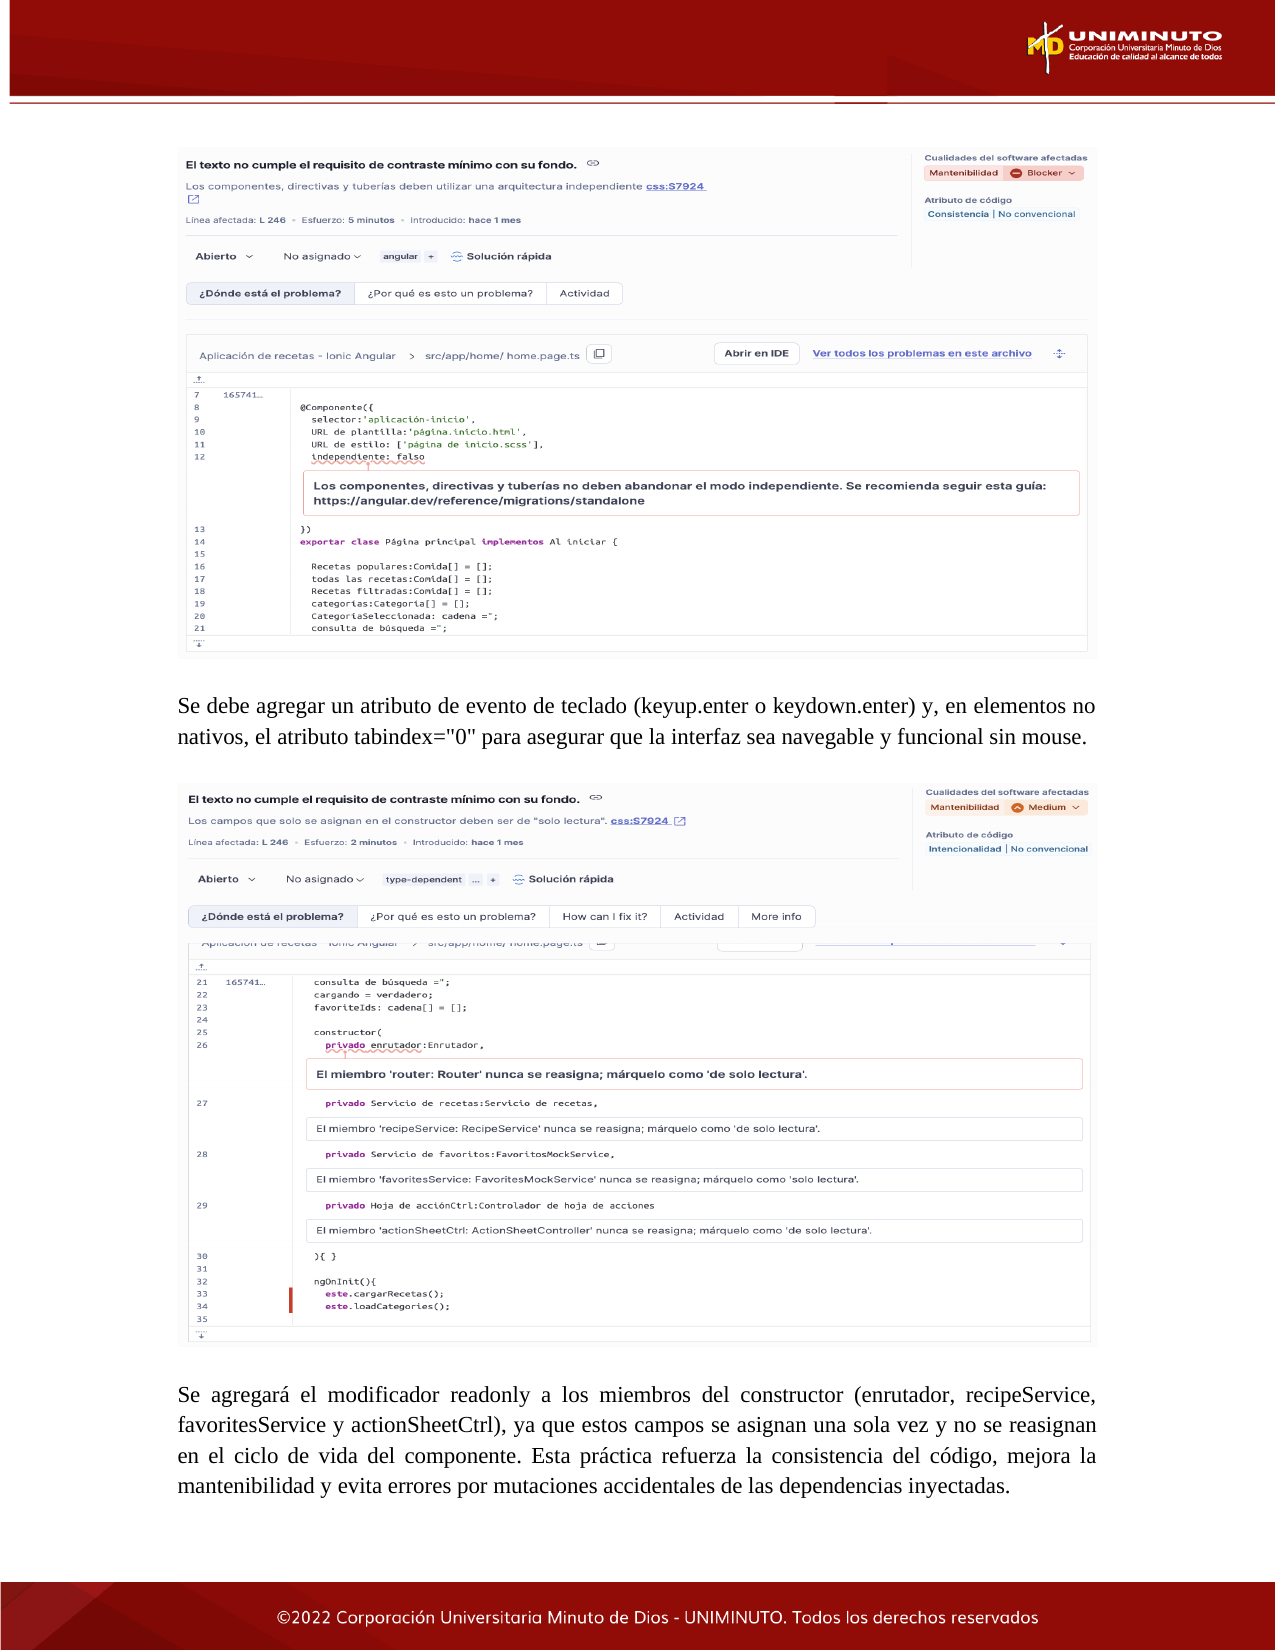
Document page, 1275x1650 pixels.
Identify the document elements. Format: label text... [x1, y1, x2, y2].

picture [177, 783, 1098, 1347]
picture [9, 0, 1275, 105]
text Se agregará el modificador readonly a los miembros del constructor (enrutador, recipeService, favoritesService y actionSheetCtrl), ya que estos campos se asignan una sola vez y no se reasignan en el ciclo de vida del componente. Esta práctica refuerza la consistencia del código, mejora la mantenibilidad y evita errores por mutaciones accidentales de las dependencias inyectadas. [177, 1381, 1098, 1498]
text Se debe agregar un atributo de evento de teclado (keyup.enter o keydown.enter) y, en elementos no nativos, el atributo tabindex="0" para asegurar que la interfaz sea navegable y funcional sin mouse. [177, 693, 1098, 749]
picture [177, 147, 1098, 659]
picture [0, 1582, 1275, 1650]
